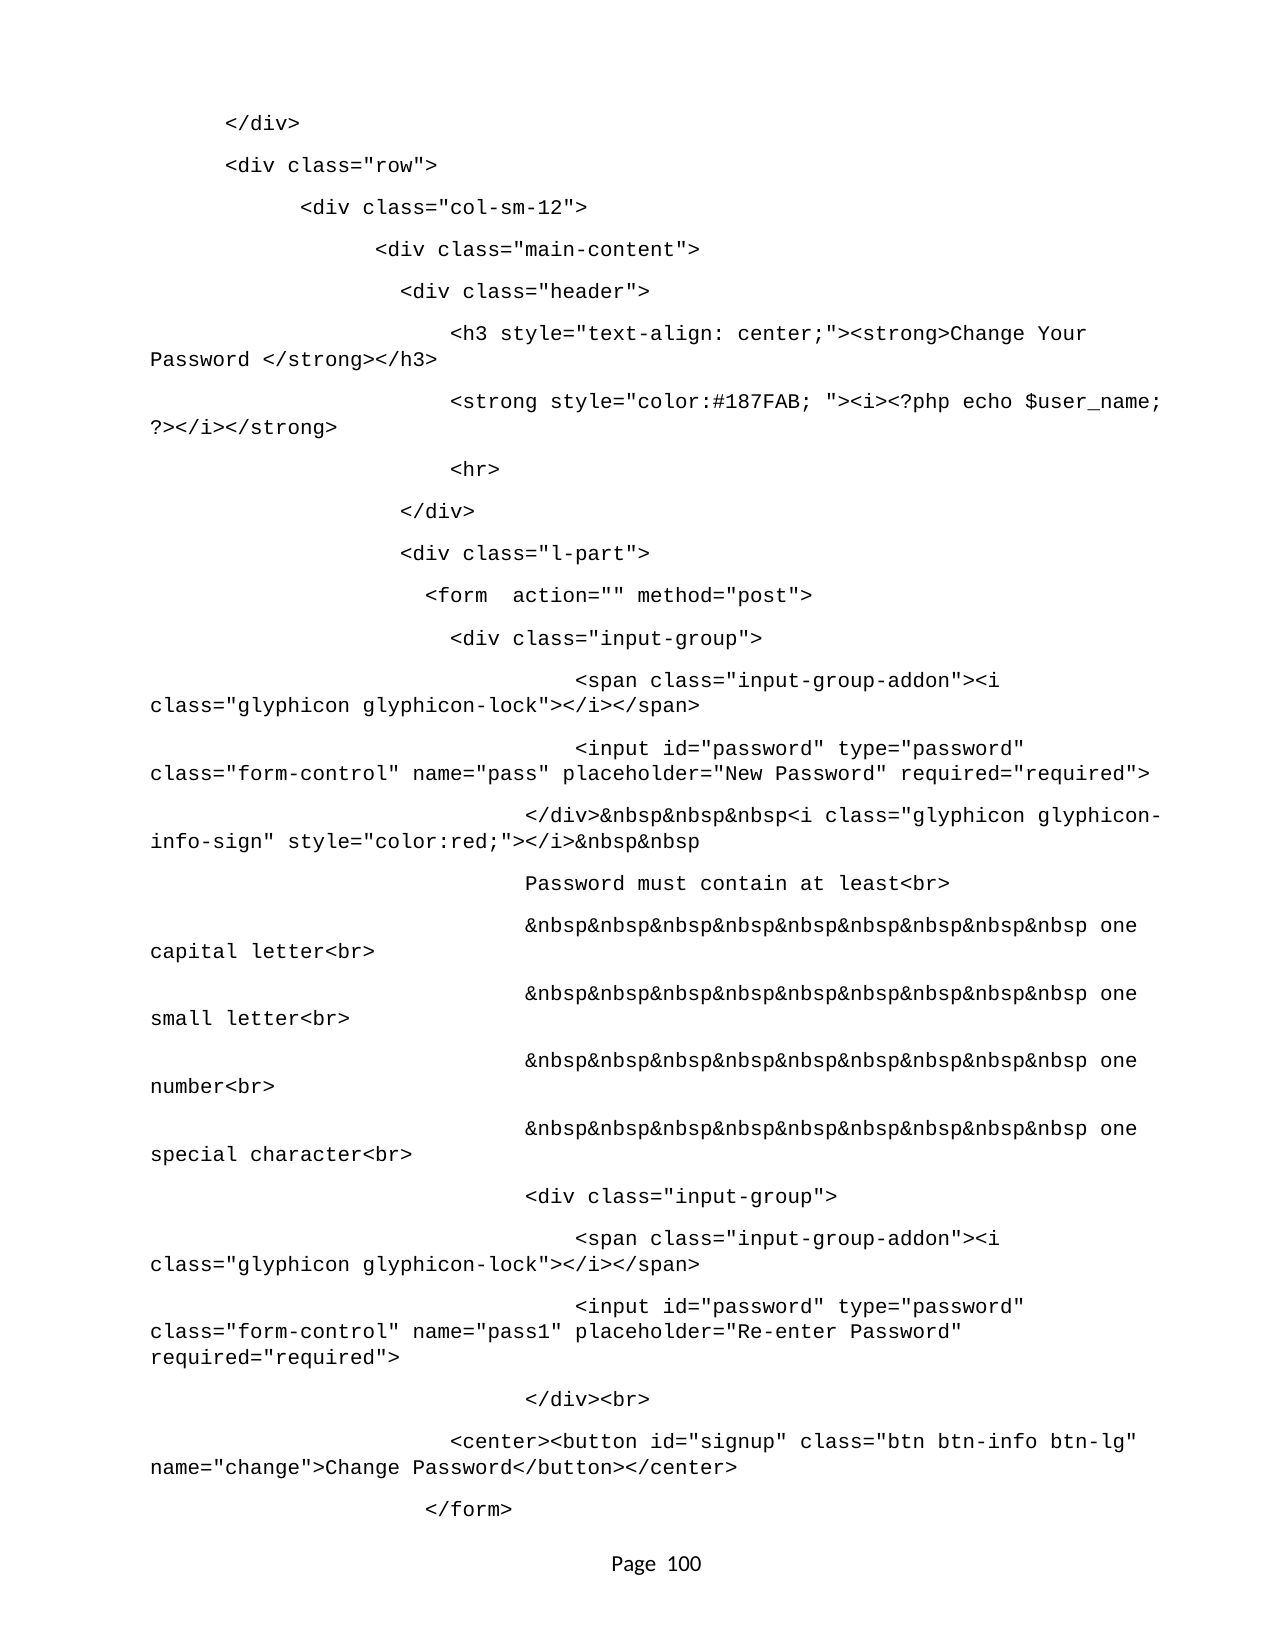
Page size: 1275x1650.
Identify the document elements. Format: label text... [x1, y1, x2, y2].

text &nbsp&nbsp&nbsp&nbsp&nbsp&nbsp&nbsp&nbsp&nbsp one small letter<br> [150, 983, 1162, 1032]
text Password must contain at least<br> [150, 873, 1162, 897]
text <div class="header"> [150, 281, 1162, 305]
text &nbsp&nbsp&nbsp&nbsp&nbsp&nbsp&nbsp&nbsp&nbsp one special character<br> [150, 1118, 1162, 1167]
text <input id="password" type="password" class="form-control" name="pass1" placeholder="Re-enter Password" required="required"> [150, 1296, 1162, 1371]
text <span class="input-group-addon"><i class="glyphicon glyphicon-lock"></i></span> [150, 670, 1162, 719]
text <div class="main-content"> [150, 239, 1162, 263]
text <div class="row"> [150, 155, 1162, 178]
text <div class="input-group"> [150, 628, 1162, 651]
text <strong style="color:#187FAB; "><i><?php echo $user_name; ?></i></strong> [150, 391, 1162, 440]
text </div> [150, 112, 1162, 136]
text </div> [150, 501, 1162, 525]
text </form> [150, 1499, 1162, 1523]
text <span class="input-group-addon"><i class="glyphicon glyphicon-lock"></i></span> [150, 1228, 1162, 1277]
text <h3 style="text-align: center;"><strong>Change Your Password </strong></h3> [150, 323, 1162, 373]
text </div>&nbsp&nbsp&nbsp<i class="glyphicon glyphicon-info-sign" style="color:red;"></i>&nbsp&nbsp [150, 805, 1162, 854]
text <input id="password" type="password" class="form-control" name="pass" placeholder="New Password" required="required"> [150, 737, 1162, 787]
text <form action="" method="post"> [150, 585, 1162, 609]
text </div><br> [150, 1389, 1162, 1413]
text <hr> [150, 459, 1162, 482]
text <div class="col-sm-12"> [150, 197, 1162, 221]
text <center><button id="signup" class="btn btn-info btn-lg" name="change">Change Password</button></center> [150, 1431, 1162, 1480]
text &nbsp&nbsp&nbsp&nbsp&nbsp&nbsp&nbsp&nbsp&nbsp one number<br> [150, 1051, 1162, 1100]
text <div class="input-group"> [150, 1186, 1162, 1209]
text <div class="l-part"> [150, 543, 1162, 567]
text &nbsp&nbsp&nbsp&nbsp&nbsp&nbsp&nbsp&nbsp&nbsp one capital letter<br> [150, 915, 1162, 964]
